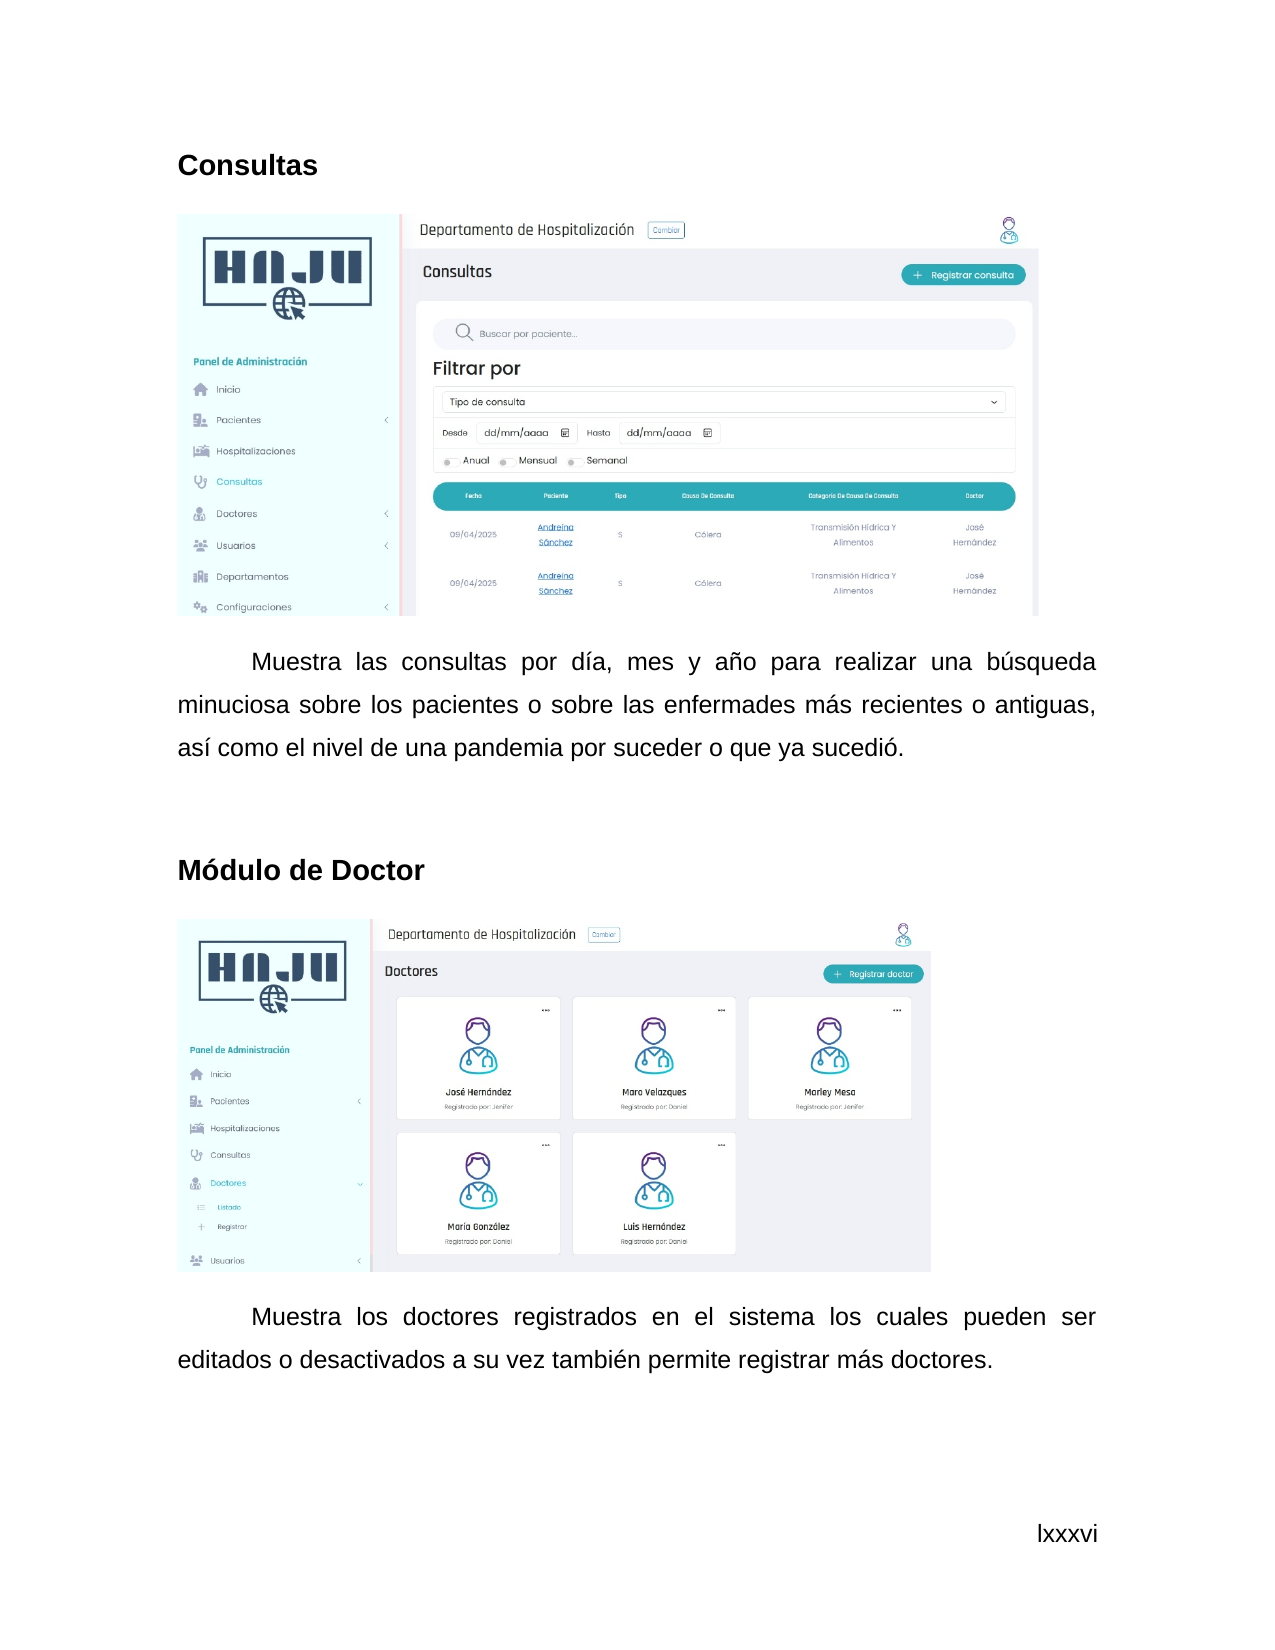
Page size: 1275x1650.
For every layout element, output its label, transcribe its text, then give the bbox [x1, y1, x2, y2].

text Módulo de Doctor [177, 853, 1098, 886]
text Muestra las consultas por día, mes y año para realizar una búsqueda minuciosa sobre los pacientes o sobre las enfermades más recientes o antiguas, así como el nivel de una pandemia por suceder o que ya sucedió. [177, 647, 1098, 762]
text Muestra los doctores registrados en el sistema los cuales pueden ser editados o desactivados a su vez también permite registrar más doctores. [177, 1302, 1098, 1374]
picture [177, 214, 1039, 616]
picture [177, 919, 931, 1272]
text Consultas [177, 148, 1098, 181]
